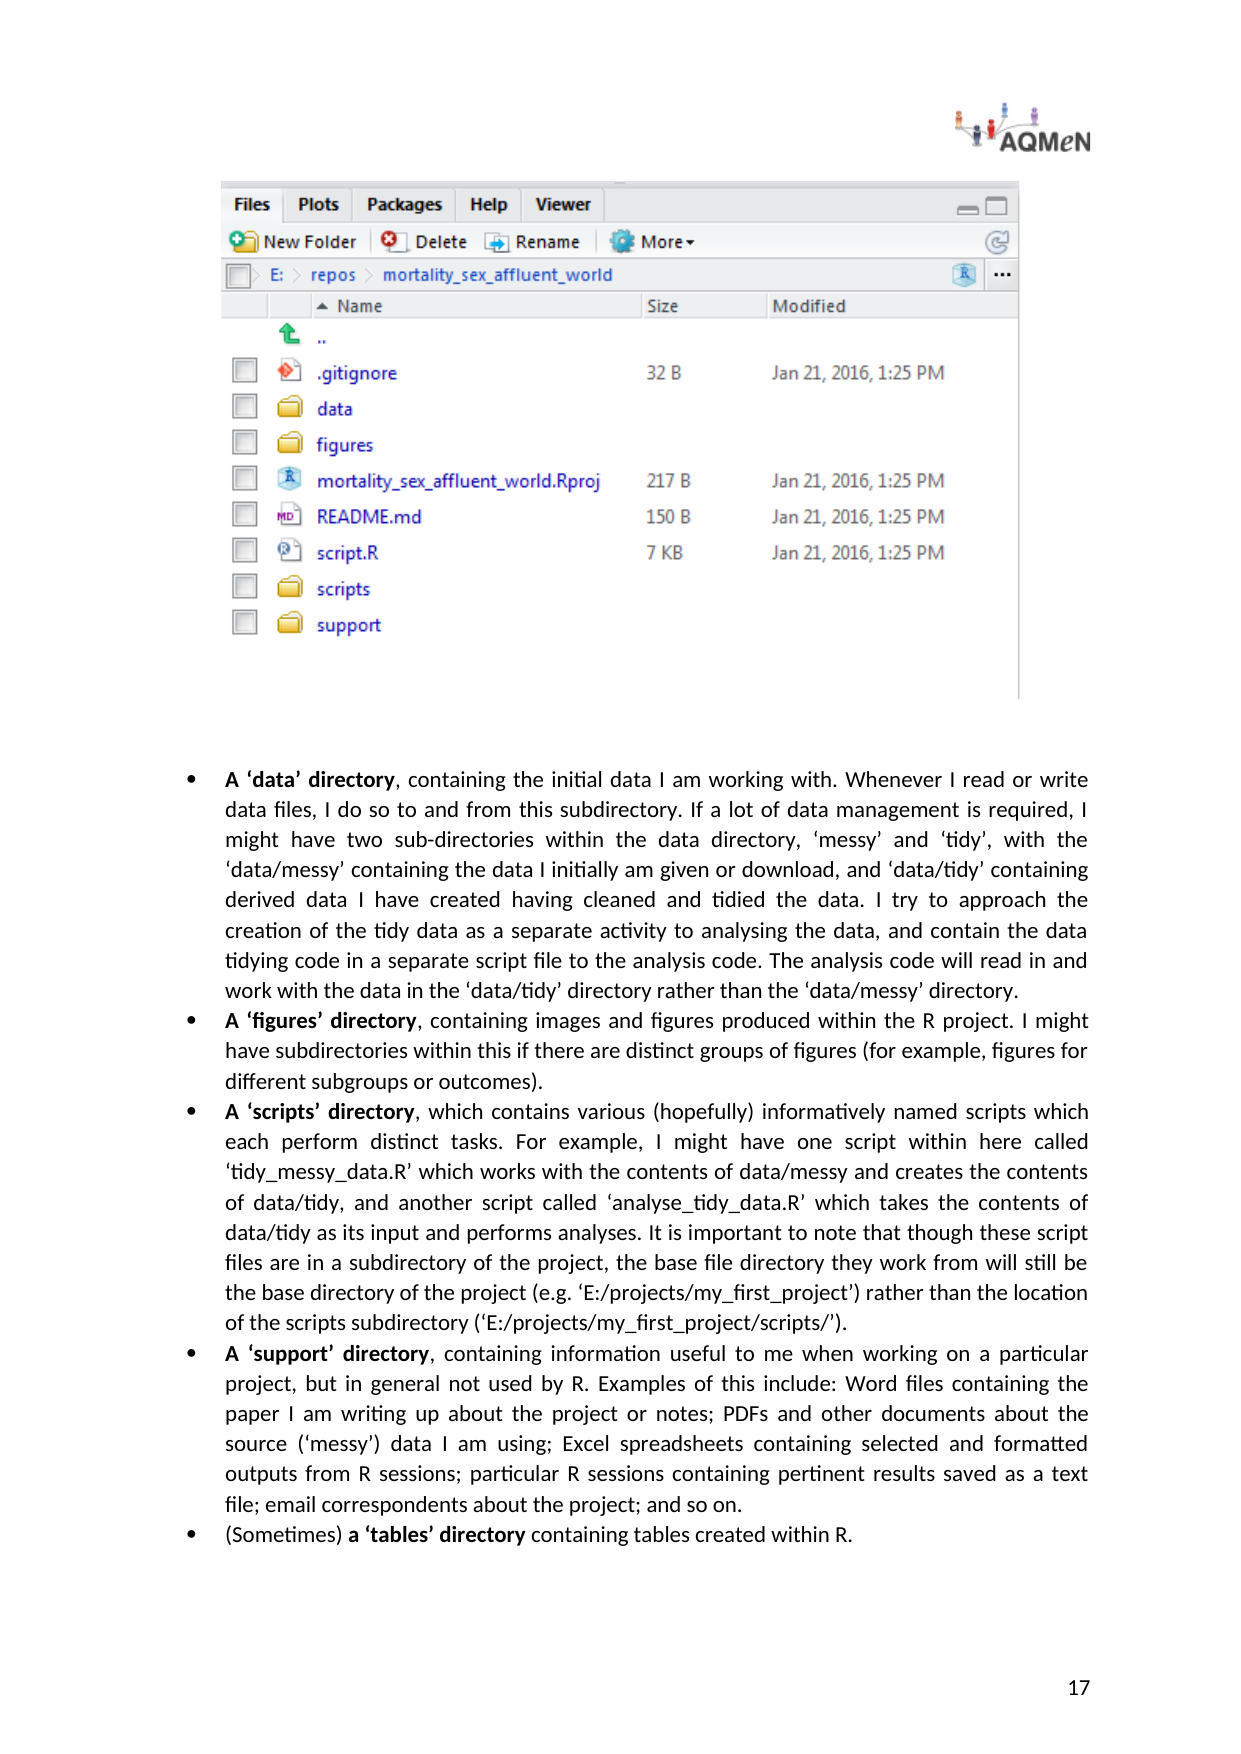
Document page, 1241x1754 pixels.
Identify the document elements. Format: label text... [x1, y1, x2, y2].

list (Sometimes) a ‘tables’ directory containing tables created within R. [187, 1520, 1090, 1548]
list A ‘scripts’ directory, which contains various (hopefully) informatively named scripts which each perform distinct tasks. For example, I might have one script within here called ‘tidy_messy_data.R’ which works with the contents of data/messy and creates the contents of data/tidy, and another script called ‘analyse_tidy_data.R’ which takes the contents of data/tidy as its input and performs analyses. It is important to note that though these script files are in a subdirectory of the project, the base file directory they work from will still be the base directory of the project (e.g. ‘E:/projects/my_first_project’) rather than the location of the scripts subdirectory (‘E:/projects/my_first_project/scripts/’). [187, 1097, 1090, 1336]
list A ‘figures’ directory, containing images and figures produced within the R project. I might have subdirectories within this if there are distinct groups of figures (for example, figures for different subgroups or outcomes). [187, 1006, 1090, 1095]
list A ‘data’ directory, containing the initial data I am working with. Whenever I read or write data files, I do so to and from this subdirectory. If a lot of data management is required, I might have two sub-directories within the data directory, ‘messy’ and ‘tidy’, with the ‘data/messy’ containing the data I initially am given or download, and ‘data/tidy’ containing derived data I have created having cleaned and tidied the data. I try to approach the creation of the tidy data as a separate activity to analysing the data, and contain the data tidying code in a separate script file to the analysis code. The analysis code will read in and work with the data in the ‘data/tidy’ directory rather than the ‘data/messy’ directory. [187, 765, 1090, 1004]
picture [221, 73, 1091, 699]
list A ‘support’ directory, containing information useful to me when working on a particular project, but in general not used by R. Examples of this include: Word files containing the paper I am writing up about the project or notes; PDFs and other documents about the source (‘messy’) data I am using; Excel spreadsheets containing selected and formatted outputs from R sessions; particular R sessions containing pertinent results saved as a text file; email correspondents about the project; and so on. [187, 1339, 1090, 1518]
